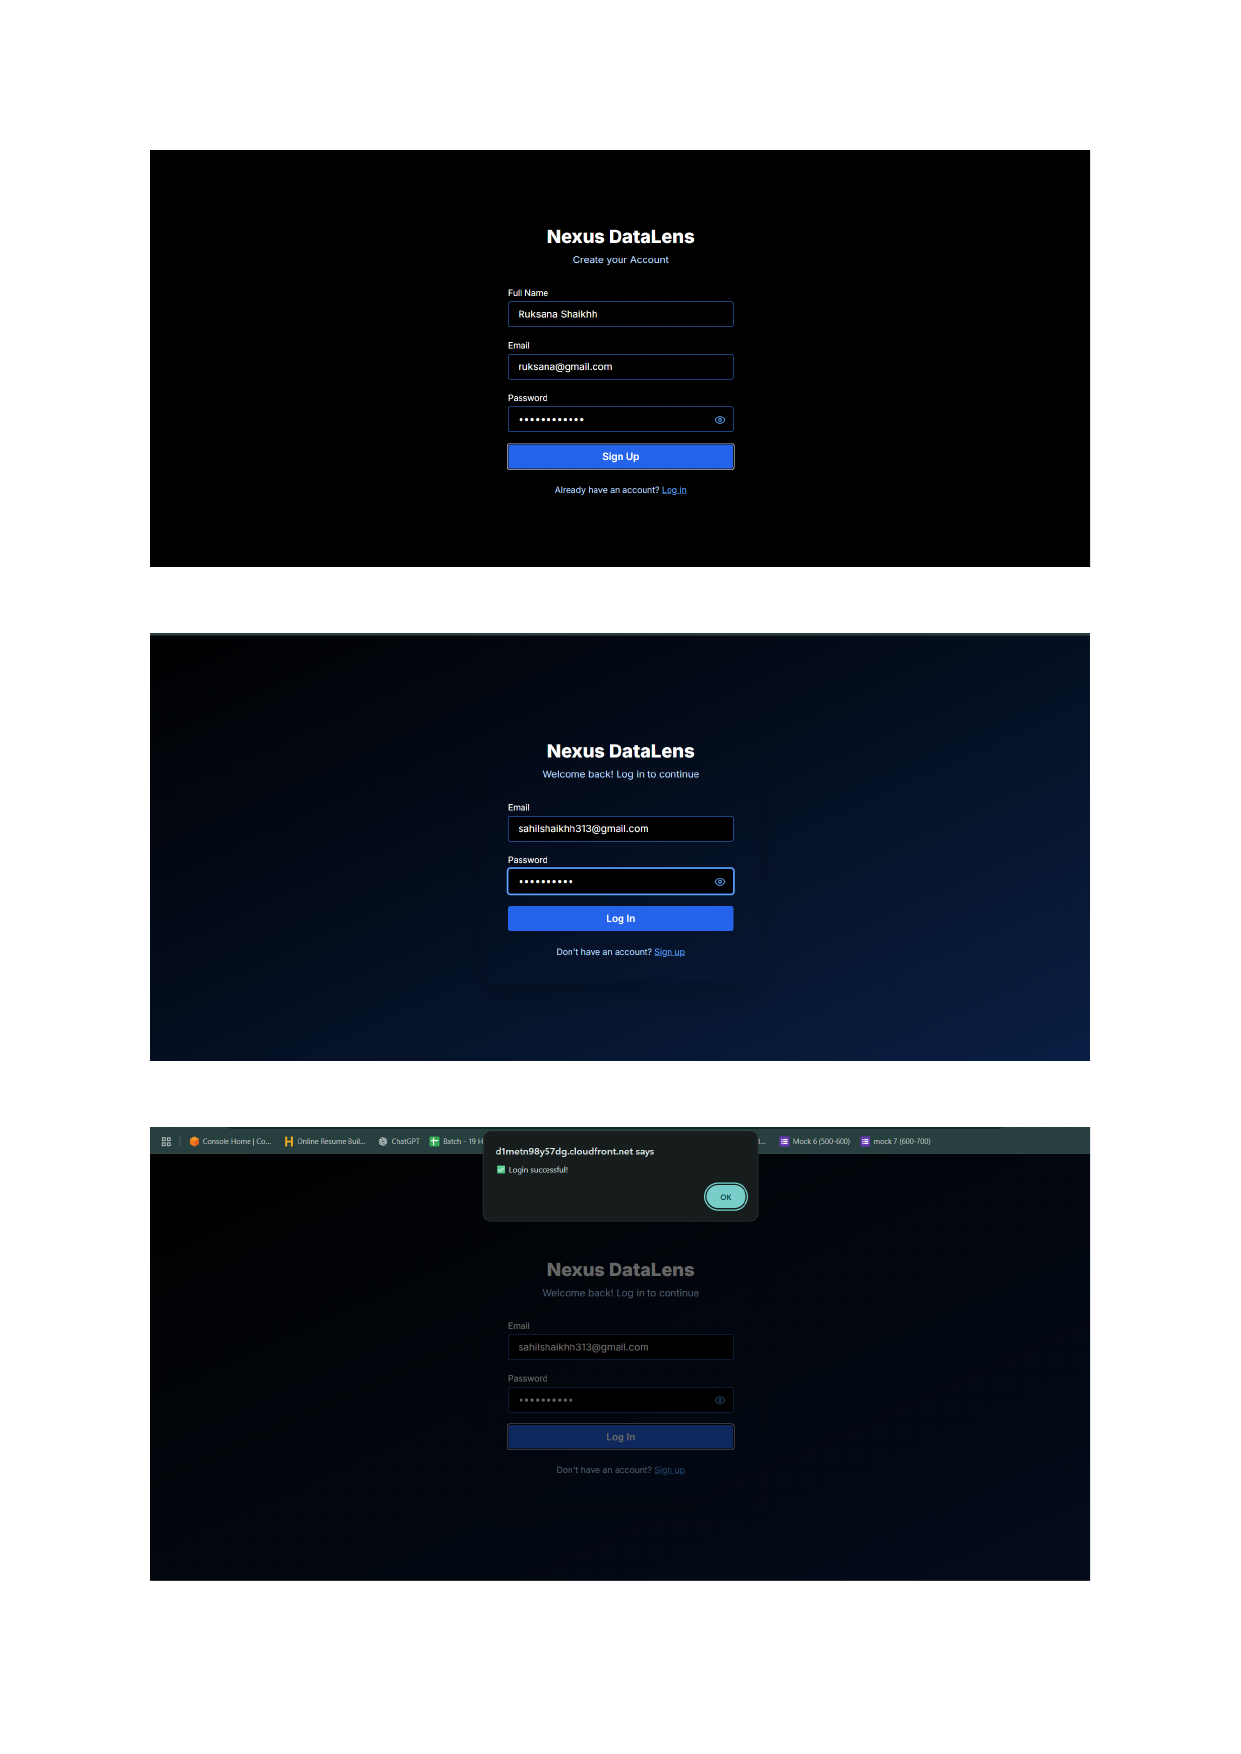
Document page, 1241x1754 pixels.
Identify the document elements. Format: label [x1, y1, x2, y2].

picture [150, 150, 1091, 567]
picture [150, 633, 1090, 1061]
picture [150, 1127, 1091, 1581]
